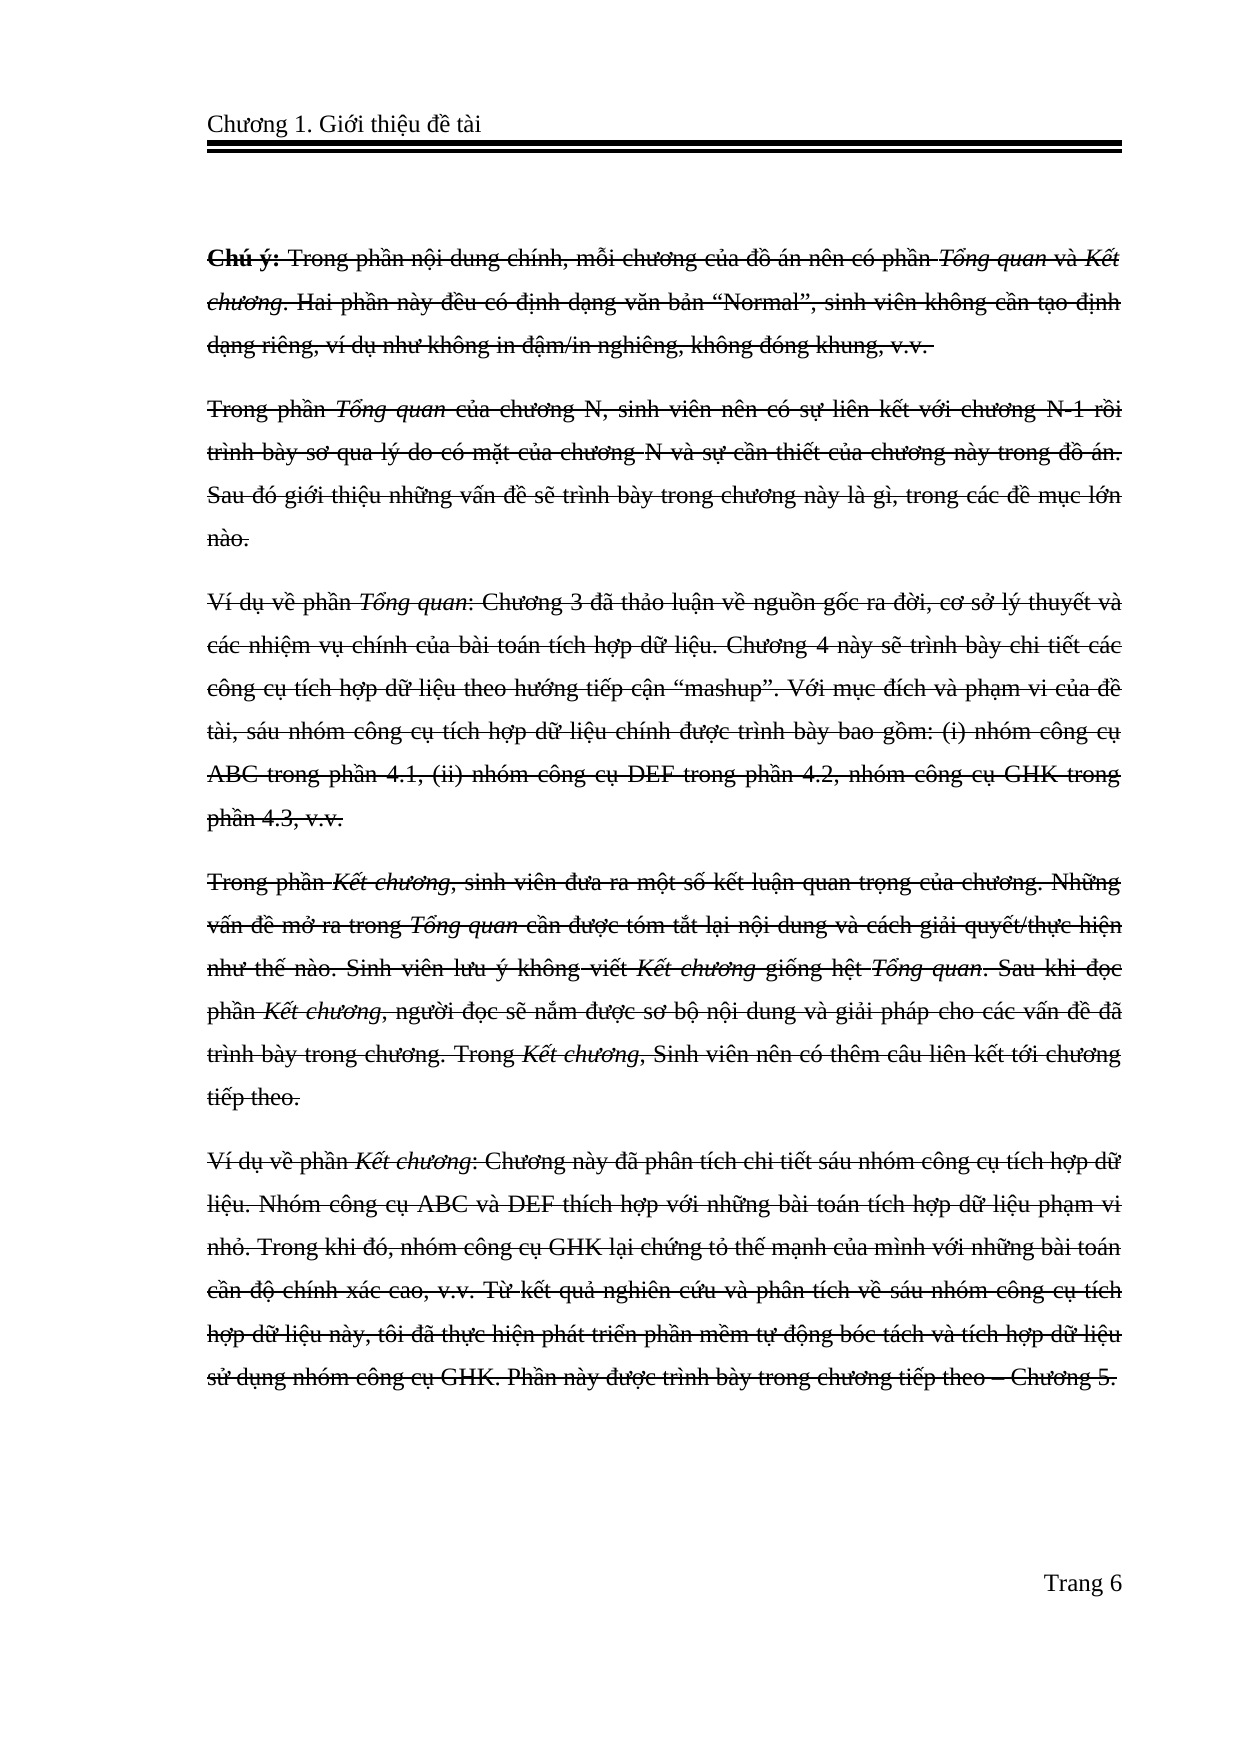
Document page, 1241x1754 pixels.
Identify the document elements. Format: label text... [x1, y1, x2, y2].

text Ví dụ về phần Tổng quan: Chương 3 đã thảo luận về nguồn gốc ra đời, cơ sở lý thuyết và các nhiệm vụ chính của bài toán tích hợp dữ liệu. Chương 4 này sẽ trình bày chi tiết các công cụ tích hợp dữ liệu theo hướng tiếp cận “mashup”. Với mục đích và phạm vi của đề tài, sáu nhóm công cụ tích hợp dữ liệu chính được trình bày bao gồm: (i) nhóm công cụ ABC trong phần 4.1, (ii) nhóm công cụ DEF trong phần 4.2, nhóm công cụ GHK trong phần 4.3, v.v. [207, 604, 1122, 646]
text Ví dụ về phần Tổng quan: Chương 3 đã thảo luận về nguồn gốc ra đời, cơ sở lý thuyết và các nhiệm vụ chính của bài toán tích hợp dữ liệu. Chương 4 này sẽ trình bày chi tiết các công cụ tích hợp dữ liệu theo hướng tiếp cận “mashup”. Với mục đích và phạm vi của đề tài, sáu nhóm công cụ tích hợp dữ liệu chính được trình bày bao gồm: (i) nhóm công cụ ABC trong phần 4.1, (ii) nhóm công cụ DEF trong phần 4.2, nhóm công cụ GHK trong phần 4.3, v.v. [207, 647, 1122, 689]
text Trong phần Kết chương, sinh viên đưa ra một số kết luận quan trọng của chương. Những vấn đề mở ra trong Tổng quan cần được tóm tắt lại nội dung và cách giải quyết/thực hiện như thế nào. Sinh viên lưu ý không viết Kết chương giống hệt Tổng quan. Sau khi đọc phần Kết chương, người đọc sẽ nắm được sơ bộ nội dung và giải pháp cho các vấn đề đã trình bày trong chương. Trong Kết chương, Sinh viên nên có thêm câu liên kết tới chương tiếp theo. [207, 867, 1122, 925]
text Trong phần Kết chương, sinh viên đưa ra một số kết luận quan trọng của chương. Những vấn đề mở ra trong Tổng quan cần được tóm tắt lại nội dung và cách giải quyết/thực hiện như thế nào. Sinh viên lưu ý không viết Kết chương giống hệt Tổng quan. Sau khi đọc phần Kết chương, người đọc sẽ nắm được sơ bộ nội dung và giải pháp cho các vấn đề đã trình bày trong chương. Trong Kết chương, Sinh viên nên có thêm câu liên kết tới chương tiếp theo. [207, 969, 1122, 1012]
text Ví dụ về phần Kết chương: Chương này đã phân tích chi tiết sáu nhóm công cụ tích hợp dữ liệu. Nhóm công cụ ABC và DEF thích hợp với những bài toán tích hợp dữ liệu phạm vi nhỏ. Trong khi đó, nhóm công cụ GHK lại chứng tỏ thế mạnh của mình với những bài toán cần độ chính xác cao, v.v. Từ kết quả nghiên cứu và phân tích về sáu nhóm công cụ tích hợp dữ liệu này, tôi đã thực hiện phát triển phần mềm tự động bóc tách và tích hợp dữ liệu sử dụng nhóm công cụ GHK. Phần này được trình bày trong chương tiếp theo – Chương 5. [207, 1206, 1122, 1291]
text Ví dụ về phần Kết chương: Chương này đã phân tích chi tiết sáu nhóm công cụ tích hợp dữ liệu. Nhóm công cụ ABC và DEF thích hợp với những bài toán tích hợp dữ liệu phạm vi nhỏ. Trong khi đó, nhóm công cụ GHK lại chứng tỏ thế mạnh của mình với những bài toán cần độ chính xác cao, v.v. Từ kết quả nghiên cứu và phân tích về sáu nhóm công cụ tích hợp dữ liệu này, tôi đã thực hiện phát triển phần mềm tự động bóc tách và tích hợp dữ liệu sử dụng nhóm công cụ GHK. Phần này được trình bày trong chương tiếp theo – Chương 5. [207, 1292, 1122, 1334]
text Chú ý: Trong phần nội dung chính, mỗi chương của đồ án nên có phần Tổng quan và Kết chương. Hai phần này đều có định dạng văn bản “Normal”, sinh viên không cần tạo định dạng riêng, ví dụ như không in đậm/in nghiêng, không đóng khung, v.v. [207, 243, 1122, 358]
text Ví dụ về phần Kết chương: Chương này đã phân tích chi tiết sáu nhóm công cụ tích hợp dữ liệu. Nhóm công cụ ABC và DEF thích hợp với những bài toán tích hợp dữ liệu phạm vi nhỏ. Trong khi đó, nhóm công cụ GHK lại chứng tỏ thế mạnh của mình với những bài toán cần độ chính xác cao, v.v. Từ kết quả nghiên cứu và phân tích về sáu nhóm công cụ tích hợp dữ liệu này, tôi đã thực hiện phát triển phần mềm tự động bóc tách và tích hợp dữ liệu sử dụng nhóm công cụ GHK. Phần này được trình bày trong chương tiếp theo – Chương 5. [207, 1146, 1122, 1205]
text Ví dụ về phần Tổng quan: Chương 3 đã thảo luận về nguồn gốc ra đời, cơ sở lý thuyết và các nhiệm vụ chính của bài toán tích hợp dữ liệu. Chương 4 này sẽ trình bày chi tiết các công cụ tích hợp dữ liệu theo hướng tiếp cận “mashup”. Với mục đích và phạm vi của đề tài, sáu nhóm công cụ tích hợp dữ liệu chính được trình bày bao gồm: (i) nhóm công cụ ABC trong phần 4.1, (ii) nhóm công cụ DEF trong phần 4.2, nhóm công cụ GHK trong phần 4.3, v.v. [207, 690, 1122, 831]
text Trong phần Tổng quan của chương N, sinh viên nên có sự liên kết với chương N-1 rồi trình bày sơ qua lý do có mặt của chương N và sự cần thiết của chương này trong đồ án. Sau đó giới thiệu những vấn đề sẽ trình bày trong chương này là gì, trong các đề mục lớn nào. [207, 411, 1122, 452]
text Ví dụ về phần Kết chương: Chương này đã phân tích chi tiết sáu nhóm công cụ tích hợp dữ liệu. Nhóm công cụ ABC và DEF thích hợp với những bài toán tích hợp dữ liệu phạm vi nhỏ. Trong khi đó, nhóm công cụ GHK lại chứng tỏ thế mạnh của mình với những bài toán cần độ chính xác cao, v.v. Từ kết quả nghiên cứu và phân tích về sáu nhóm công cụ tích hợp dữ liệu này, tôi đã thực hiện phát triển phần mềm tự động bóc tách và tích hợp dữ liệu sử dụng nhóm công cụ GHK. Phần này được trình bày trong chương tiếp theo – Chương 5. [207, 1336, 1122, 1391]
text Trong phần Kết chương, sinh viên đưa ra một số kết luận quan trọng của chương. Những vấn đề mở ra trong Tổng quan cần được tóm tắt lại nội dung và cách giải quyết/thực hiện như thế nào. Sinh viên lưu ý không viết Kết chương giống hệt Tổng quan. Sau khi đọc phần Kết chương, người đọc sẽ nắm được sơ bộ nội dung và giải pháp cho các vấn đề đã trình bày trong chương. Trong Kết chương, Sinh viên nên có thêm câu liên kết tới chương tiếp theo. [207, 1013, 1122, 1111]
text Trong phần Kết chương, sinh viên đưa ra một số kết luận quan trọng của chương. Những vấn đề mở ra trong Tổng quan cần được tóm tắt lại nội dung và cách giải quyết/thực hiện như thế nào. Sinh viên lưu ý không viết Kết chương giống hệt Tổng quan. Sau khi đọc phần Kết chương, người đọc sẽ nắm được sơ bộ nội dung và giải pháp cho các vấn đề đã trình bày trong chương. Trong Kết chương, Sinh viên nên có thêm câu liên kết tới chương tiếp theo. [207, 926, 1122, 968]
text Trong phần Tổng quan của chương N, sinh viên nên có sự liên kết với chương N-1 rồi trình bày sơ qua lý do có mặt của chương N và sự cần thiết của chương này trong đồ án. Sau đó giới thiệu những vấn đề sẽ trình bày trong chương này là gì, trong các đề mục lớn nào. [207, 497, 1122, 552]
text Trong phần Tổng quan của chương N, sinh viên nên có sự liên kết với chương N-1 rồi trình bày sơ qua lý do có mặt của chương N và sự cần thiết của chương này trong đồ án. Sau đó giới thiệu những vấn đề sẽ trình bày trong chương này là gì, trong các đề mục lớn nào. [207, 453, 1122, 496]
